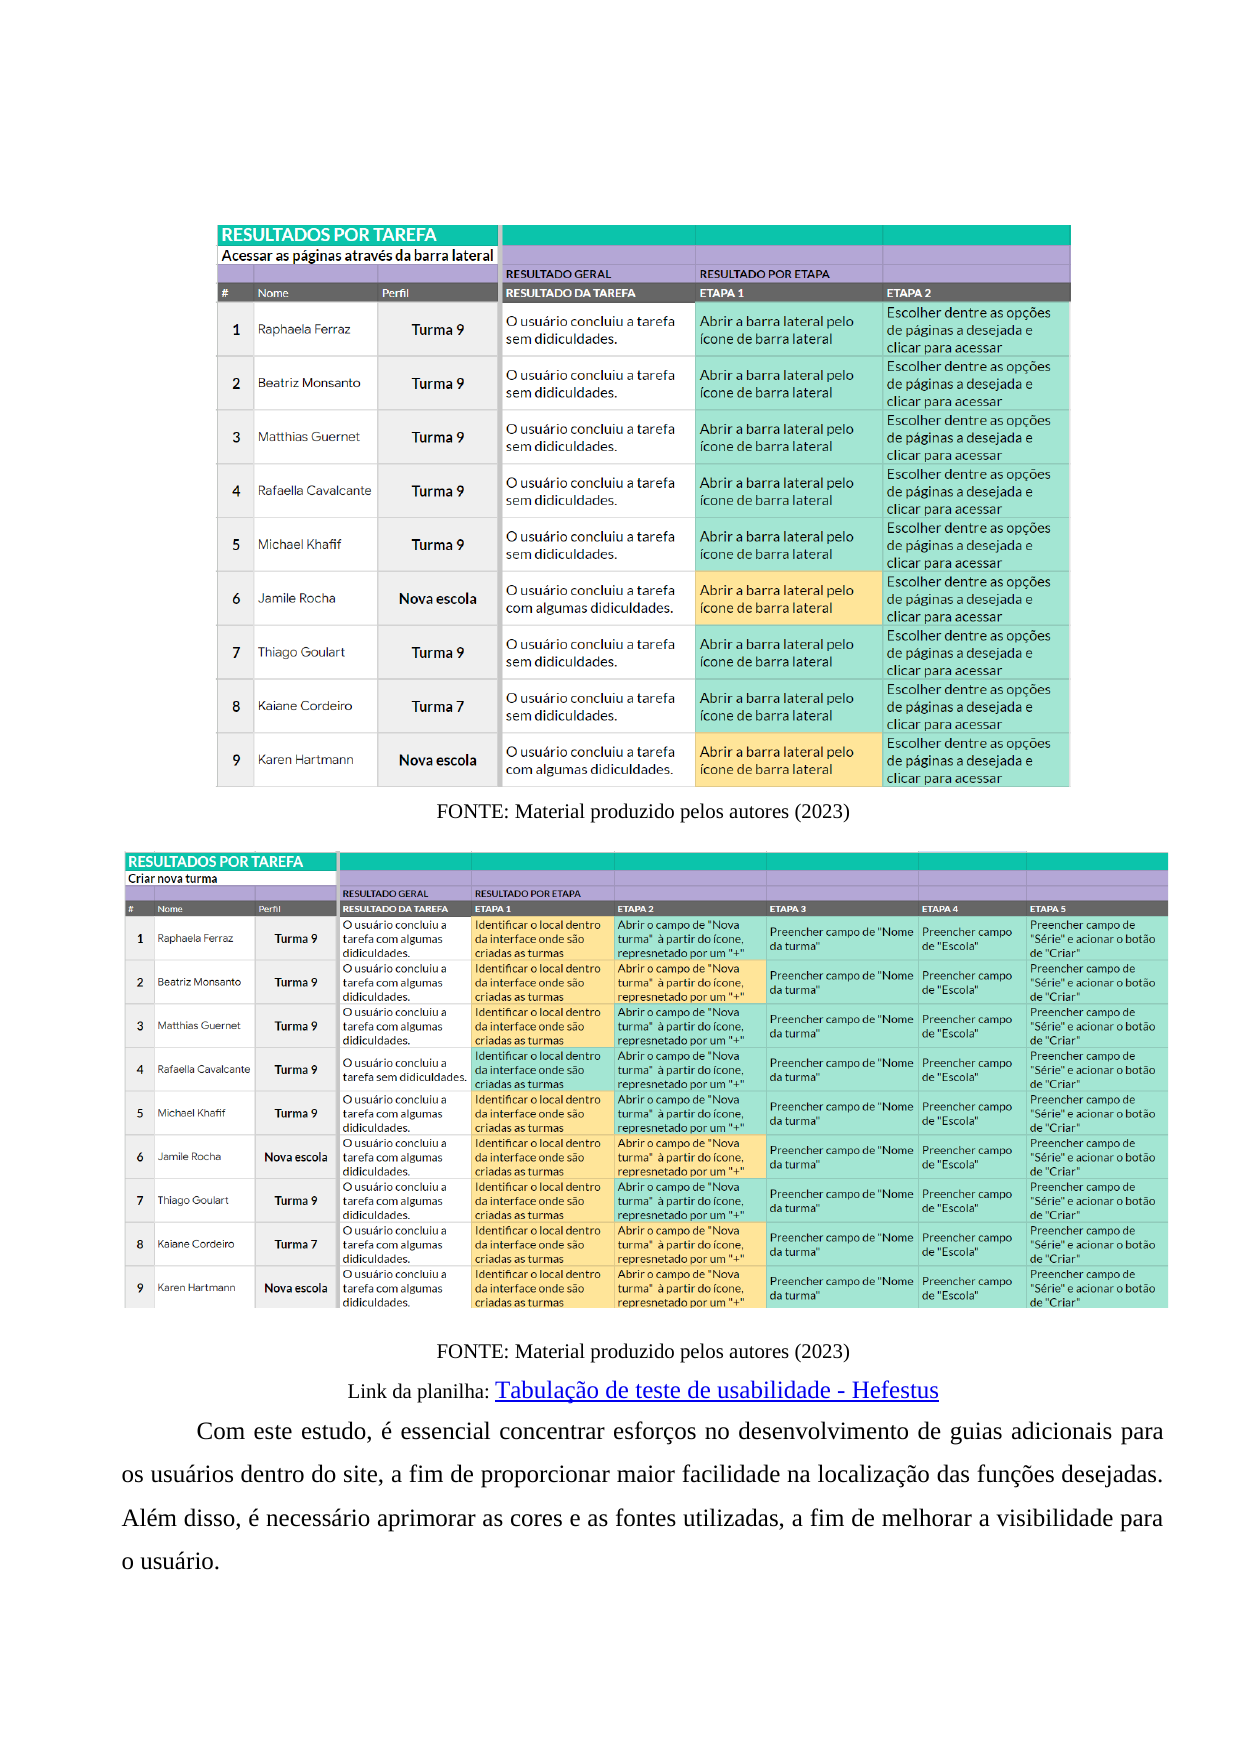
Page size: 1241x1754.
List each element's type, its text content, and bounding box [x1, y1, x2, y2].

text Com este estudo, é essencial concentrar esforços no desenvolvimento de guias adicionais para os usuários dentro do site, a fim de proporcionar maior facilidade na localização das funções desejadas. Além disso, é necessário aprimorar as cores e as fontes utilizadas, a fim de melhorar a visibilidade para o usuário. [121, 1416, 1165, 1574]
picture [215, 225, 1071, 787]
picture [124, 851, 1169, 1308]
text FONTE: Material produzido pelos autores (2023) [121, 799, 1165, 823]
text Link da planilha: Tabulação de teste de usabilidade - Hefestus [121, 1375, 1165, 1404]
